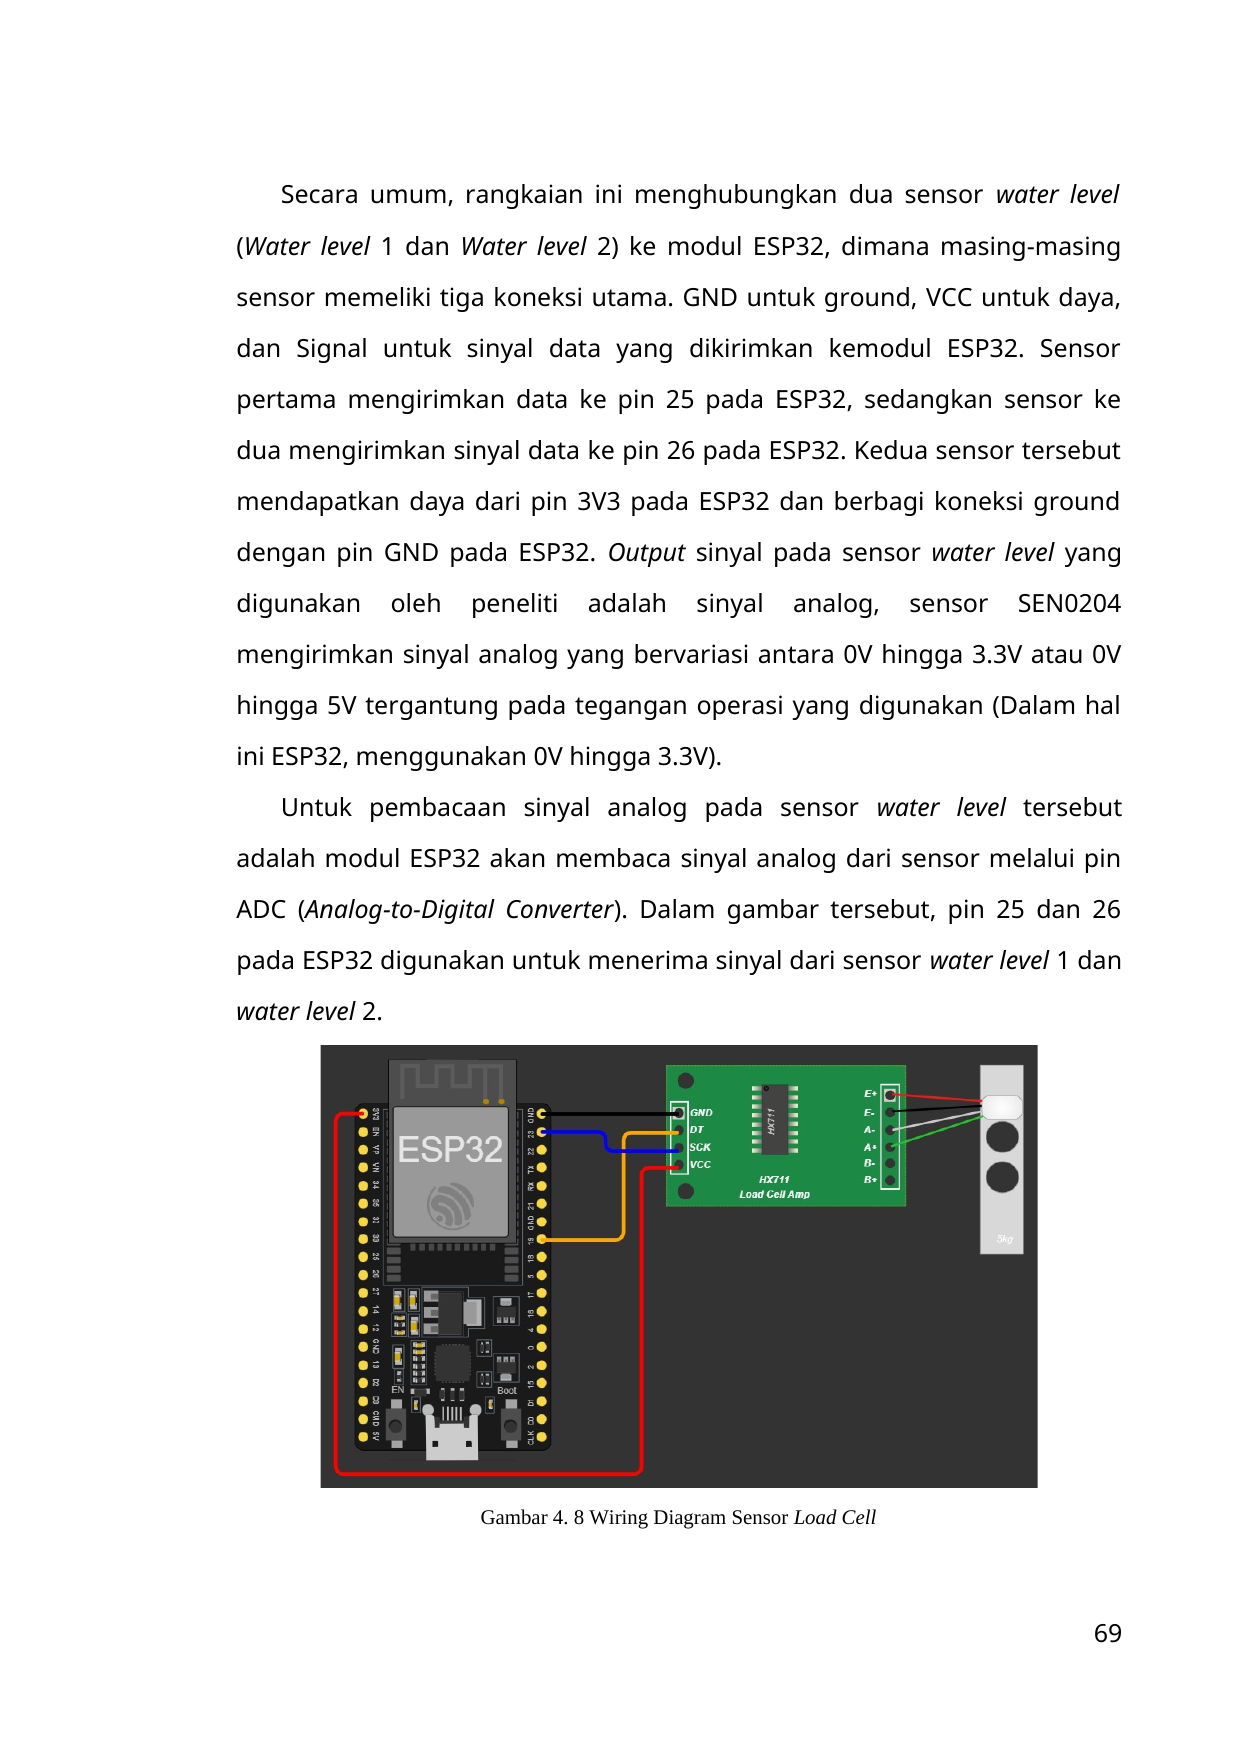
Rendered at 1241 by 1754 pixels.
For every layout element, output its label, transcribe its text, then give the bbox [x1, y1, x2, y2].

text Gambar 4. 8 Wiring Diagram Sensor Load Cell [236, 1505, 1122, 1529]
text Untuk pembacaan sinyal analog pada sensor water level tersebut adalah modul ESP32 akan membaca sinyal analog dari sensor melalui pin ADC (Analog-to-Digital Converter). Dalam gambar tersebut, pin 25 dan 26 pada ESP32 digunakan untuk menerima sinyal dari sensor water level 1 dan water level 2. [236, 790, 1122, 1028]
picture [320, 1045, 1038, 1488]
text Secara umum, rangkaian ini menghubungkan dua sensor water level (Water level 1 dan Water level 2) ke modul ESP32, dimana masing-masing sensor memeliki tiga koneksi utama. GND untuk ground, VCC untuk daya, dan Signal untuk sinyal data yang dikirimkan kemodul ESP32. Sensor pertama mengirimkan data ke pin 25 pada ESP32, sedangkan sensor ke dua mengirimkan sinyal data ke pin 26 pada ESP32. Kedua sensor tersebut mendapatkan daya dari pin 3V3 pada ESP32 dan berbagi koneksi ground dengan pin GND pada ESP32. Output sinyal pada sensor water level yang digunakan oleh peneliti adalah sinyal analog, sensor SEN0204 mengirimkan sinyal analog yang bervariasi antara 0V hingga 3.3V atau 0V hingga 5V tergantung pada tegangan operasi yang digunakan (Dalam hal ini ESP32, menggunakan 0V hingga 3.3V). [236, 177, 1122, 773]
